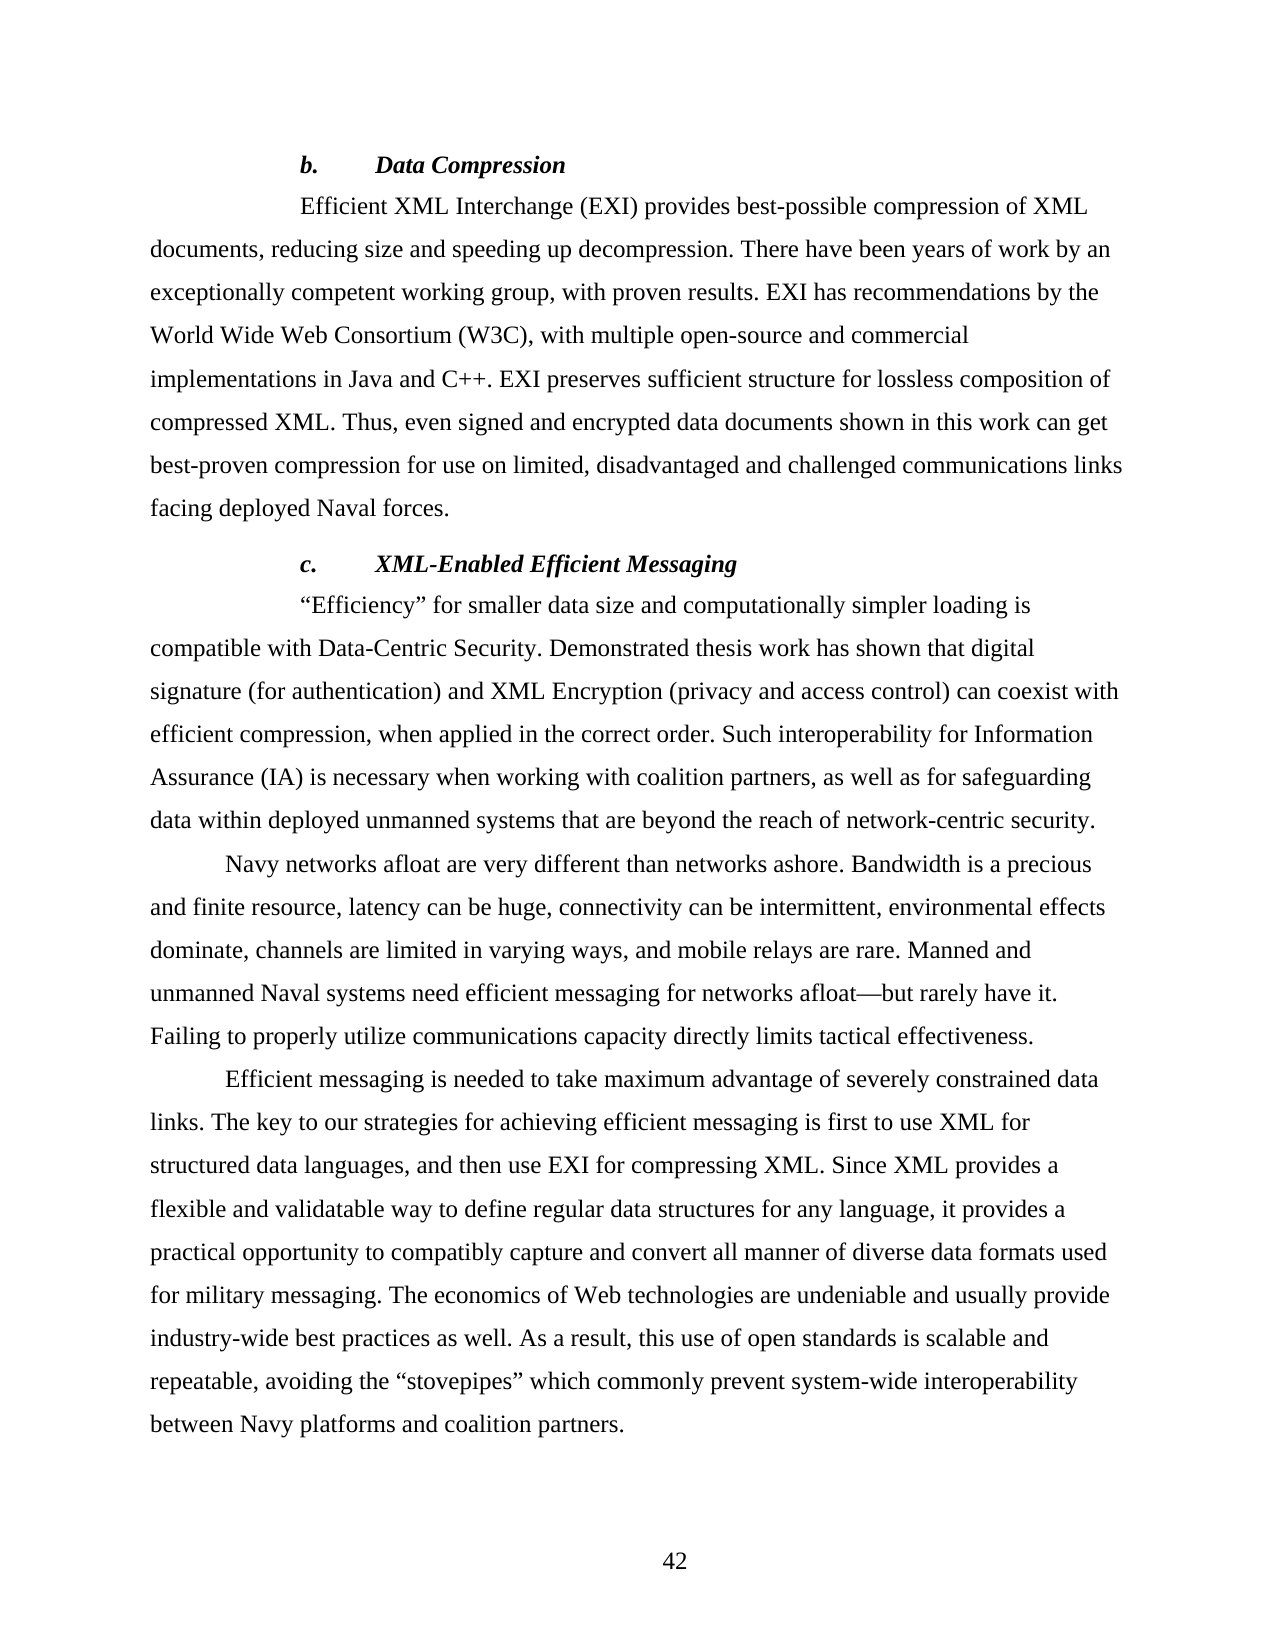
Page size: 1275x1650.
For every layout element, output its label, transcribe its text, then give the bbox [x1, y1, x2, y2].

subtitle Data Compression [150, 150, 1125, 179]
text “Efficiency” for smaller data size and computationally simpler loading is compatible with Data-Centric Security. Demonstrated thesis work has shown that digital signature (for authentication) and XML Encryption (privacy and access control) can coexist with efficient compression, when applied in the correct order. Such interoperability for Information Assurance (IA) is necessary when working with coalition partners, as well as for safeguarding data within deployed unmanned systems that are beyond the reach of network-centric security. [150, 590, 1125, 834]
text Navy networks afloat are very different than networks ashore. Bandwidth is a precious and finite resource, latency can be huge, connectivity can be intermittent, environmental effects dominate, channels are limited in varying ways, and mobile relays are rare. Manned and unmanned Naval systems need efficient messaging for networks afloat—but rarely have it. Failing to properly utilize communications capacity directly limits tactical effectiveness. [150, 849, 1125, 1050]
subtitle XML-Enabled Efficient Messaging [150, 549, 1125, 577]
text Efficient messaging is needed to take maximum advantage of severely constrained data links. The key to our strategies for achieving efficient messaging is first to use XML for structured data languages, and then use EXI for compressing XML. Since XML provides a flexible and validatable way to define regular data structures for any language, it provides a practical opportunity to compatibly capture and convert all manner of diverse data formats used for military messaging. The economics of Web technologies are undeniable and usually provide industry-wide best practices as well. As a result, this use of open standards is scalable and repeatable, avoiding the “stovepipes” which commonly prevent system-wide interoperability between Navy platforms and coalition partners. [150, 1064, 1125, 1438]
text Efficient XML Interchange (EXI) provides best-possible compression of XML documents, reducing size and speeding up decompression. There have been years of work by an exceptionally competent working group, with proven results. EXI has recommendations by the World Wide Web Consortium (W3C), with multiple open-source and commercial implementations in Java and C++. EXI preserves sufficient structure for lossless composition of compressed XML. Thus, even signed and encrypted data documents shown in this work can get best-proven compression for use on limited, disadvantaged and challenged communications links facing deployed Naval forces. [150, 191, 1125, 522]
